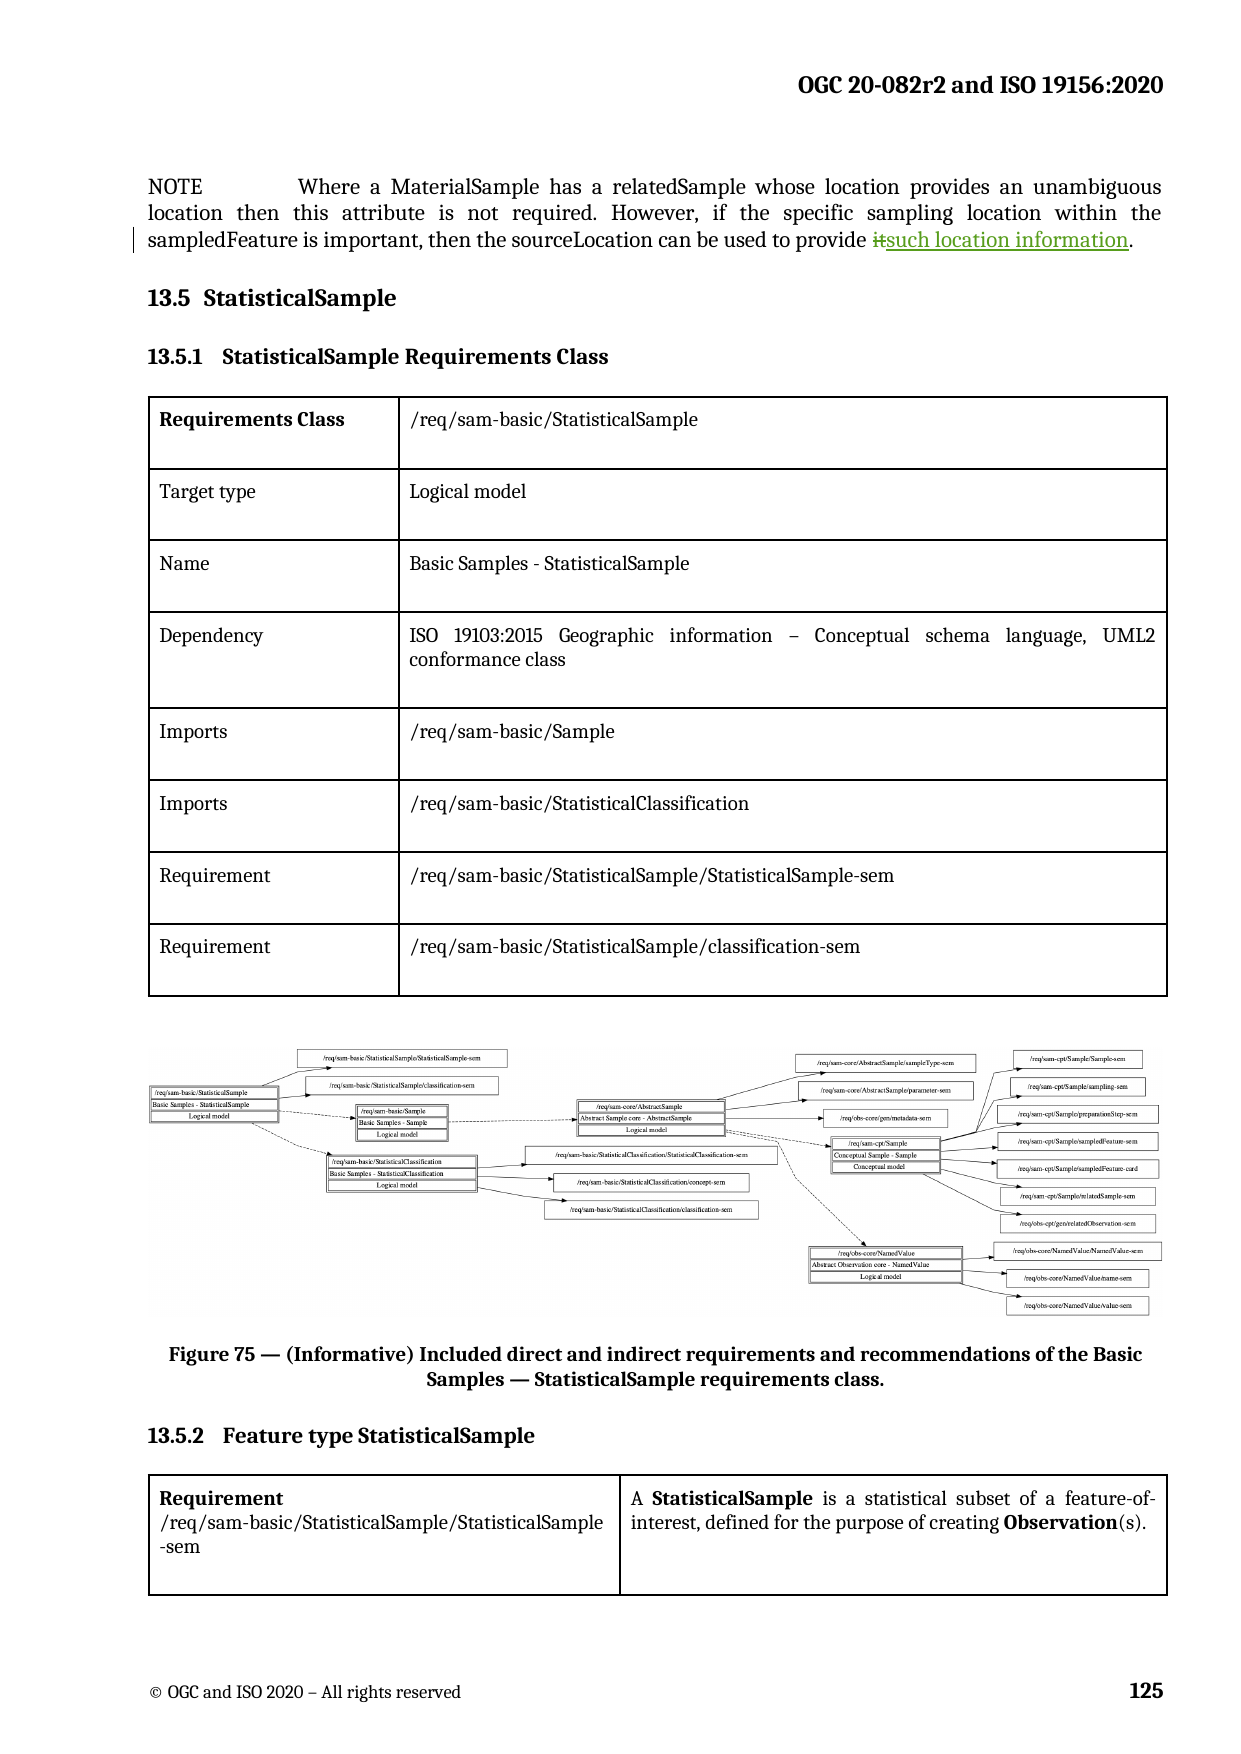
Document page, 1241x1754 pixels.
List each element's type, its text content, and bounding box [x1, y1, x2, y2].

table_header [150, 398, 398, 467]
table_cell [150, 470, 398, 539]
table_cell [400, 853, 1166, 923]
text NOTE Where a MaterialSample has a relatedSample whose location provides an unambiguous location then this attribute is not required. However, if the specific sampling location within the sampledFeature is important, then the sourceLocation can be used to provide . [148, 174, 1163, 253]
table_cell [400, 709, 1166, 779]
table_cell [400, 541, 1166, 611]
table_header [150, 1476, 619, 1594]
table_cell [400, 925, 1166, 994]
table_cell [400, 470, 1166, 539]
subtitle Feature type StatisticalSample [148, 1422, 1163, 1449]
subtitle StatisticalSample [148, 284, 1163, 313]
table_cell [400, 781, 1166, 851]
text Figure 75 — (Informative) Included direct and indirect requirements and recommendations of the Basic Samples — StatisticalSample requirements class. [148, 1341, 1163, 1391]
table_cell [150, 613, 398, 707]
subtitle StatisticalSample Requirements Class [148, 344, 1163, 371]
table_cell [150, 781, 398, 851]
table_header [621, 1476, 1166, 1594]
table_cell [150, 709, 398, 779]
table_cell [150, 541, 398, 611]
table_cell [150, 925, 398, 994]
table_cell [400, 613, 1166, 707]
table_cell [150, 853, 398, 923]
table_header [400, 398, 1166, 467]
picture [147, 1047, 1164, 1317]
